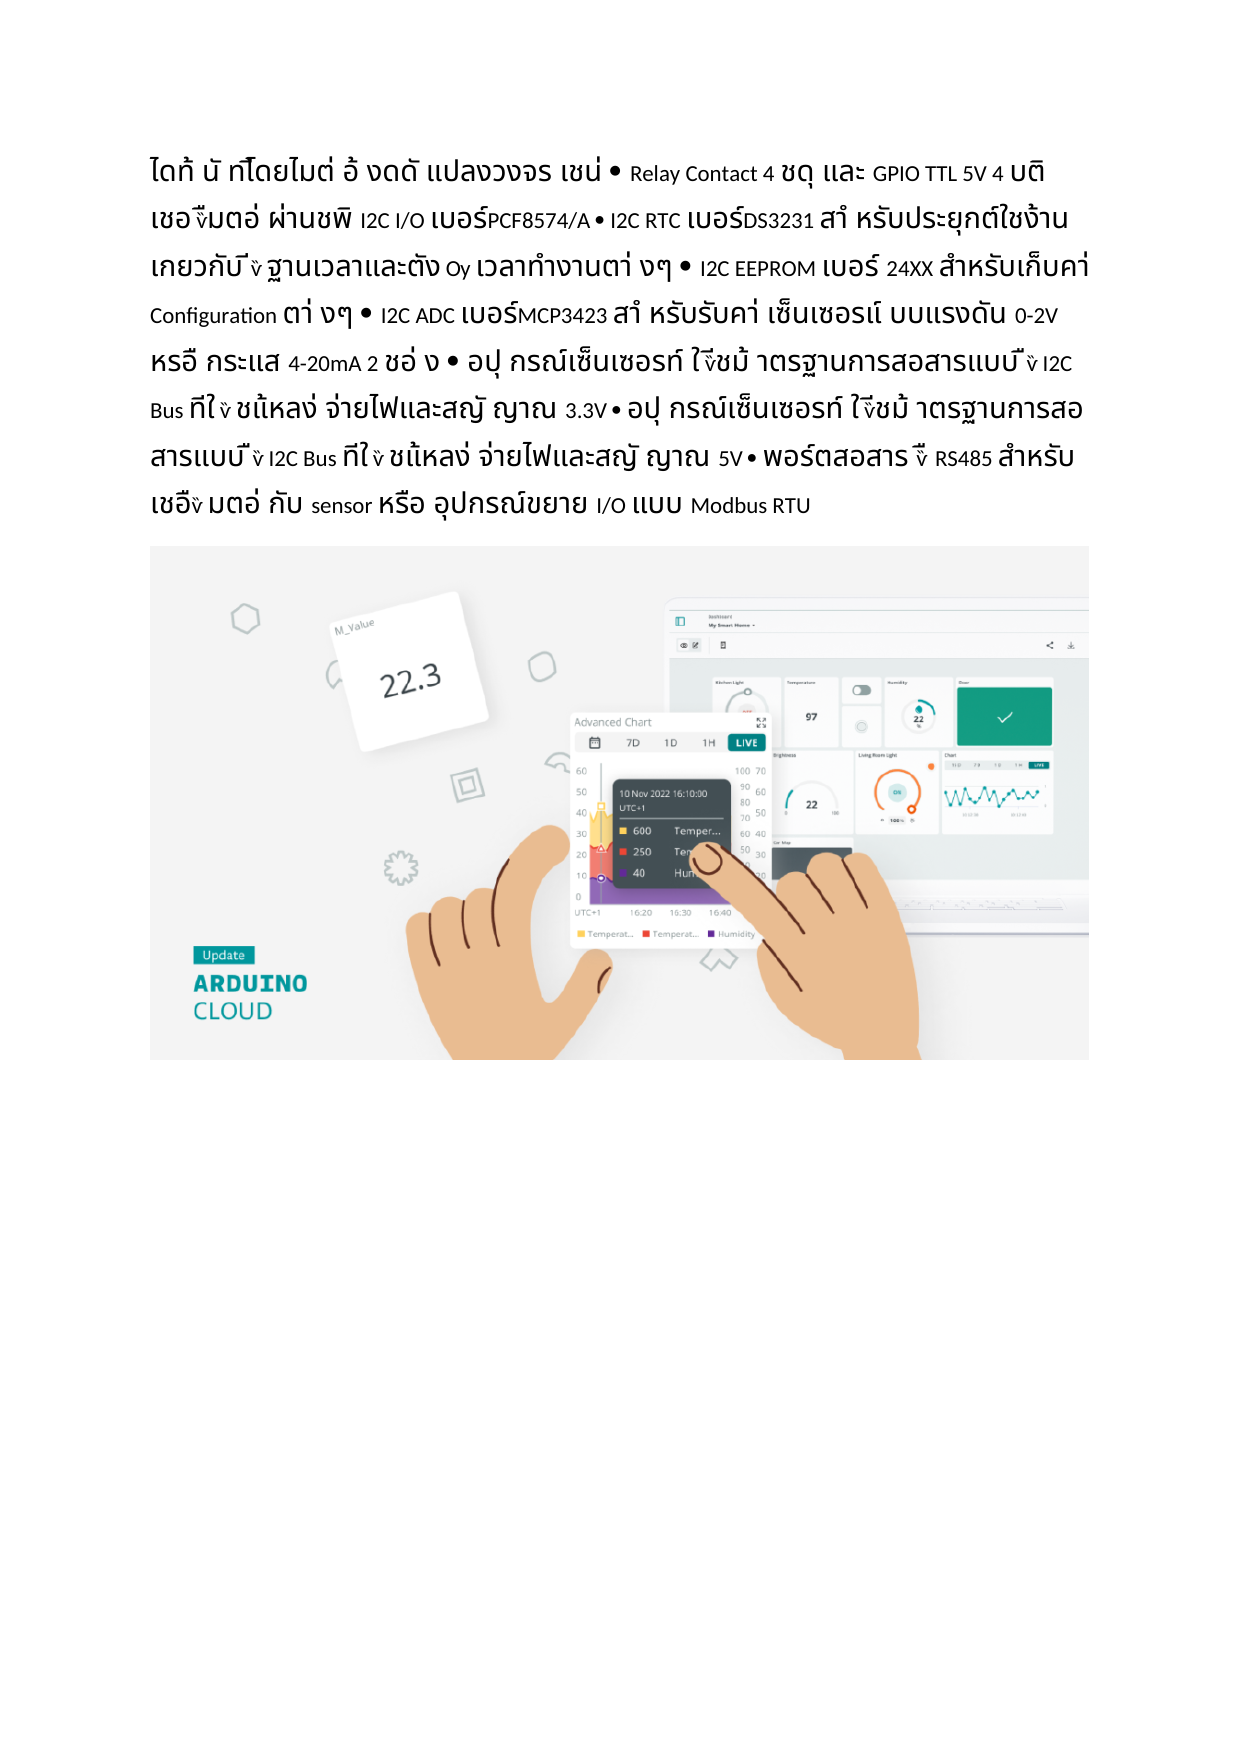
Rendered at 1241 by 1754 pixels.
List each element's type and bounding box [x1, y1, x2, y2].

text [150, 150, 1090, 527]
picture [150, 546, 1089, 1060]
